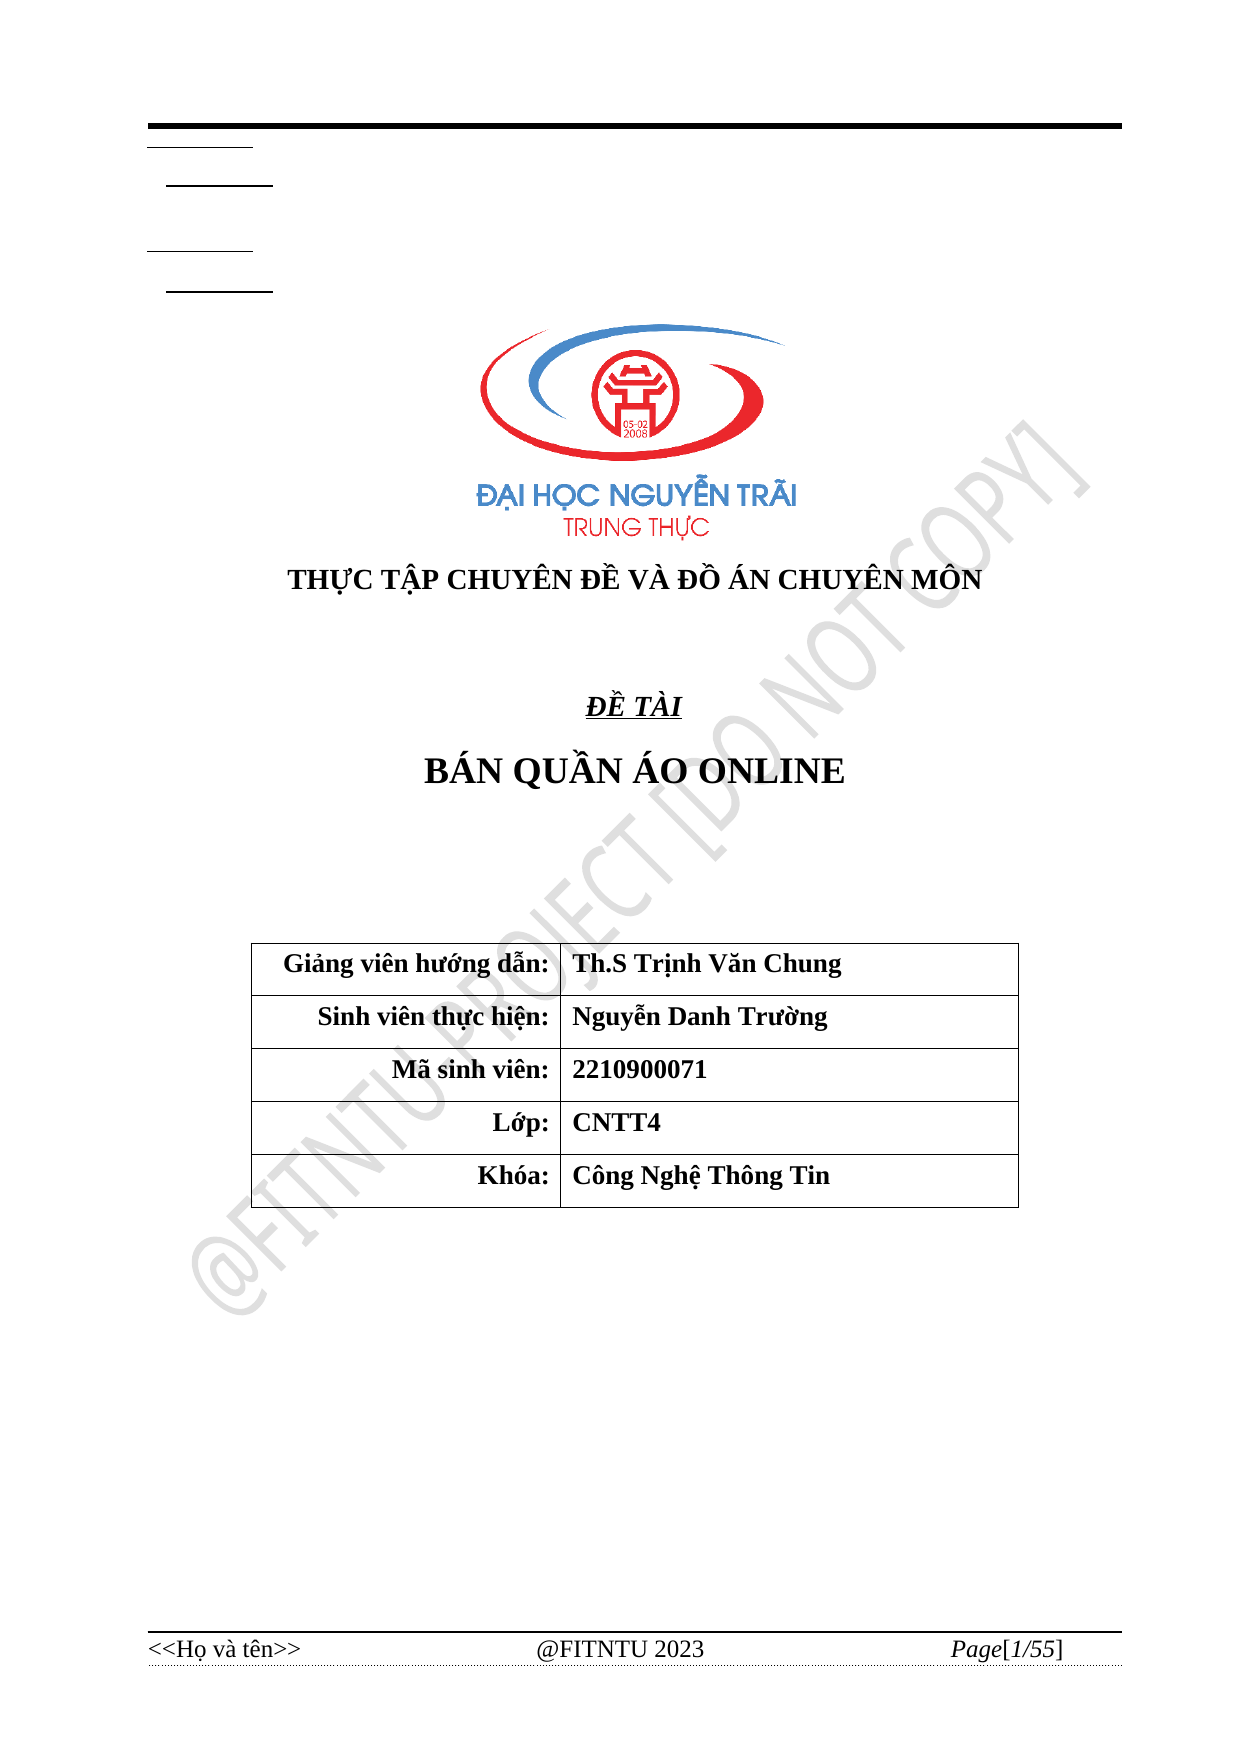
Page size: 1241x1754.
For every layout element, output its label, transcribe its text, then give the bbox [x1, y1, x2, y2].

table_cell Công Nghệ Thông Tin [561, 1155, 1018, 1207]
picture [457, 311, 813, 549]
table_cell Mã sinh viên: [252, 1049, 560, 1101]
table_cell Sinh viên thực hiện: [252, 996, 560, 1048]
table_header Th.S Trịnh Văn Chung [561, 944, 1018, 995]
table_cell CNTT4 [561, 1102, 1018, 1154]
table_cell 2210900071 [561, 1049, 1018, 1101]
text BÁN QUẦN ÁO ONLINE [148, 748, 1122, 791]
table_cell Nguyễn Danh Trường [561, 996, 1018, 1048]
text ĐỀ TÀI [148, 689, 1122, 722]
table_cell Lớp: [252, 1102, 560, 1154]
table_cell Khóa: [252, 1155, 560, 1207]
table_header Giảng viên hướng dẫn: [252, 944, 560, 995]
